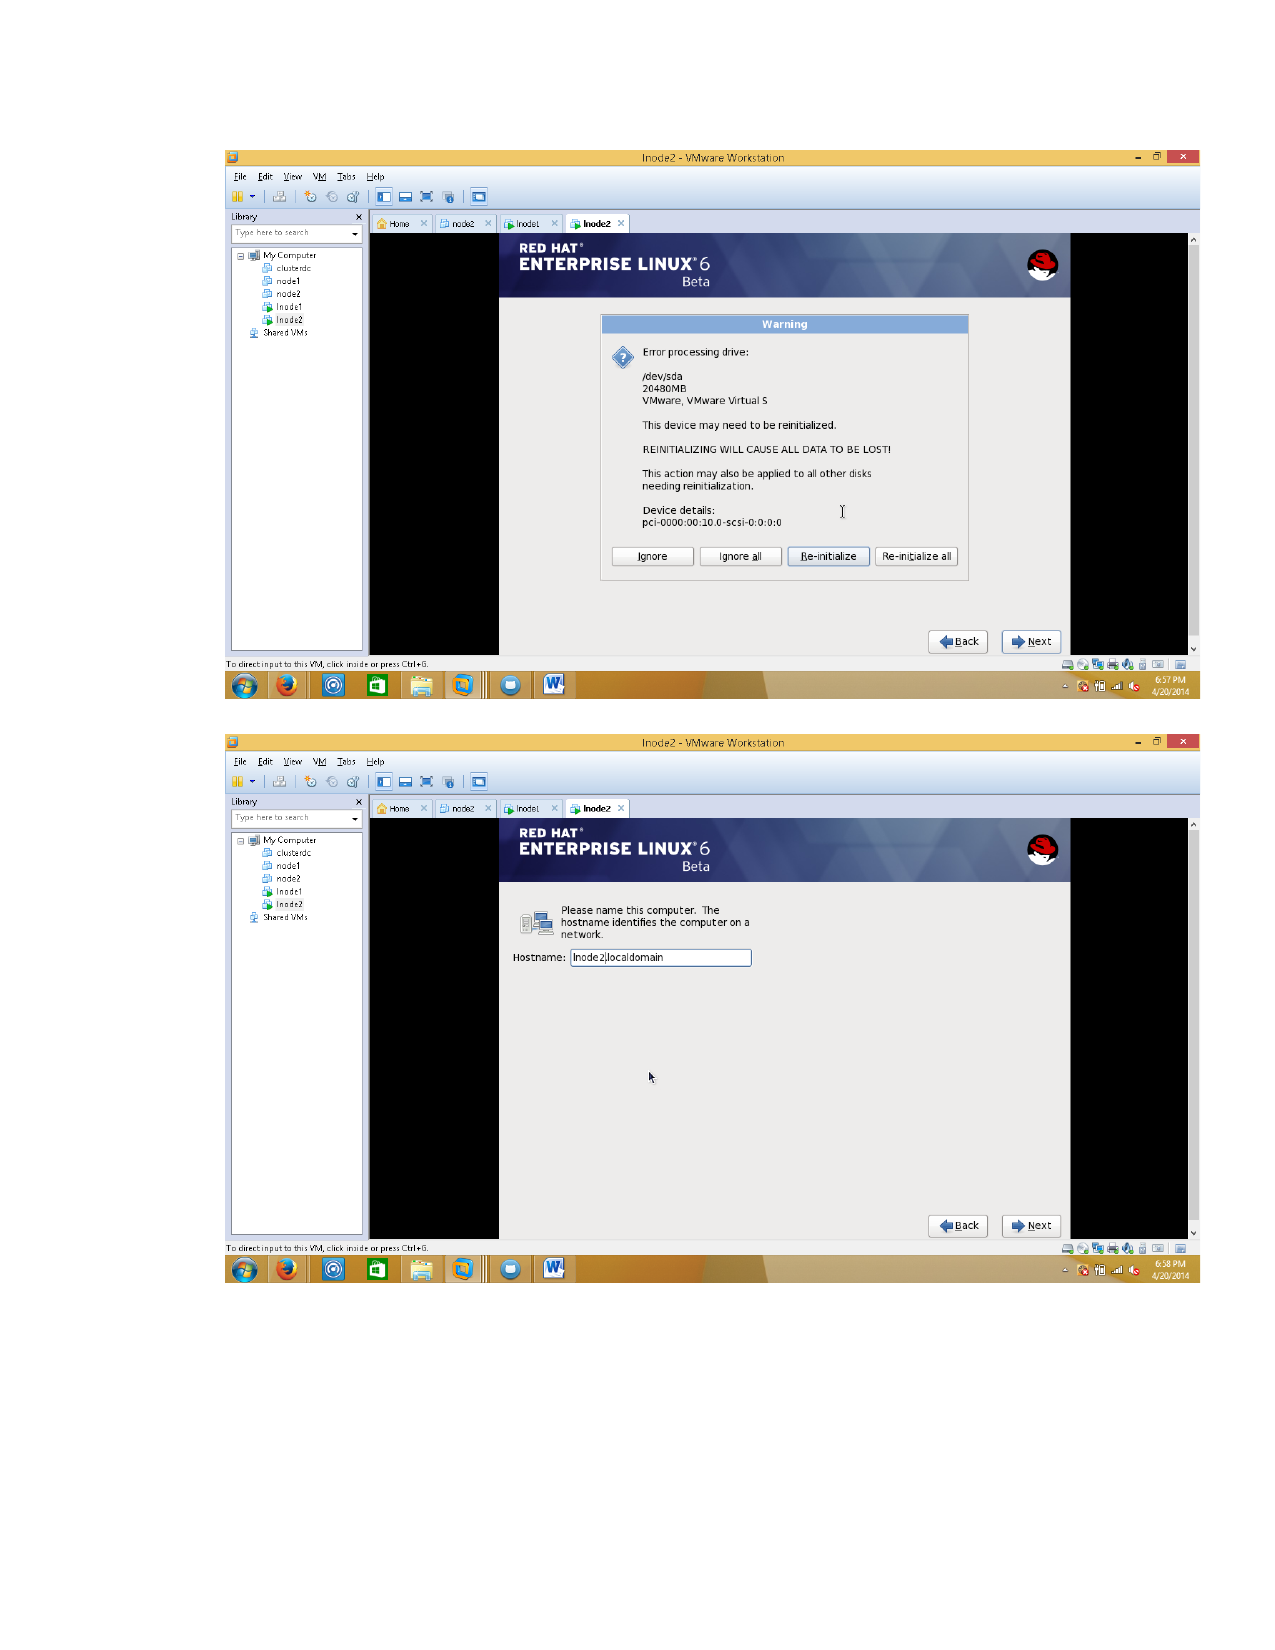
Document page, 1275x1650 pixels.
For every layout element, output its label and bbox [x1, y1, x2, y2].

picture [225, 150, 1200, 699]
picture [225, 734, 1200, 1283]
